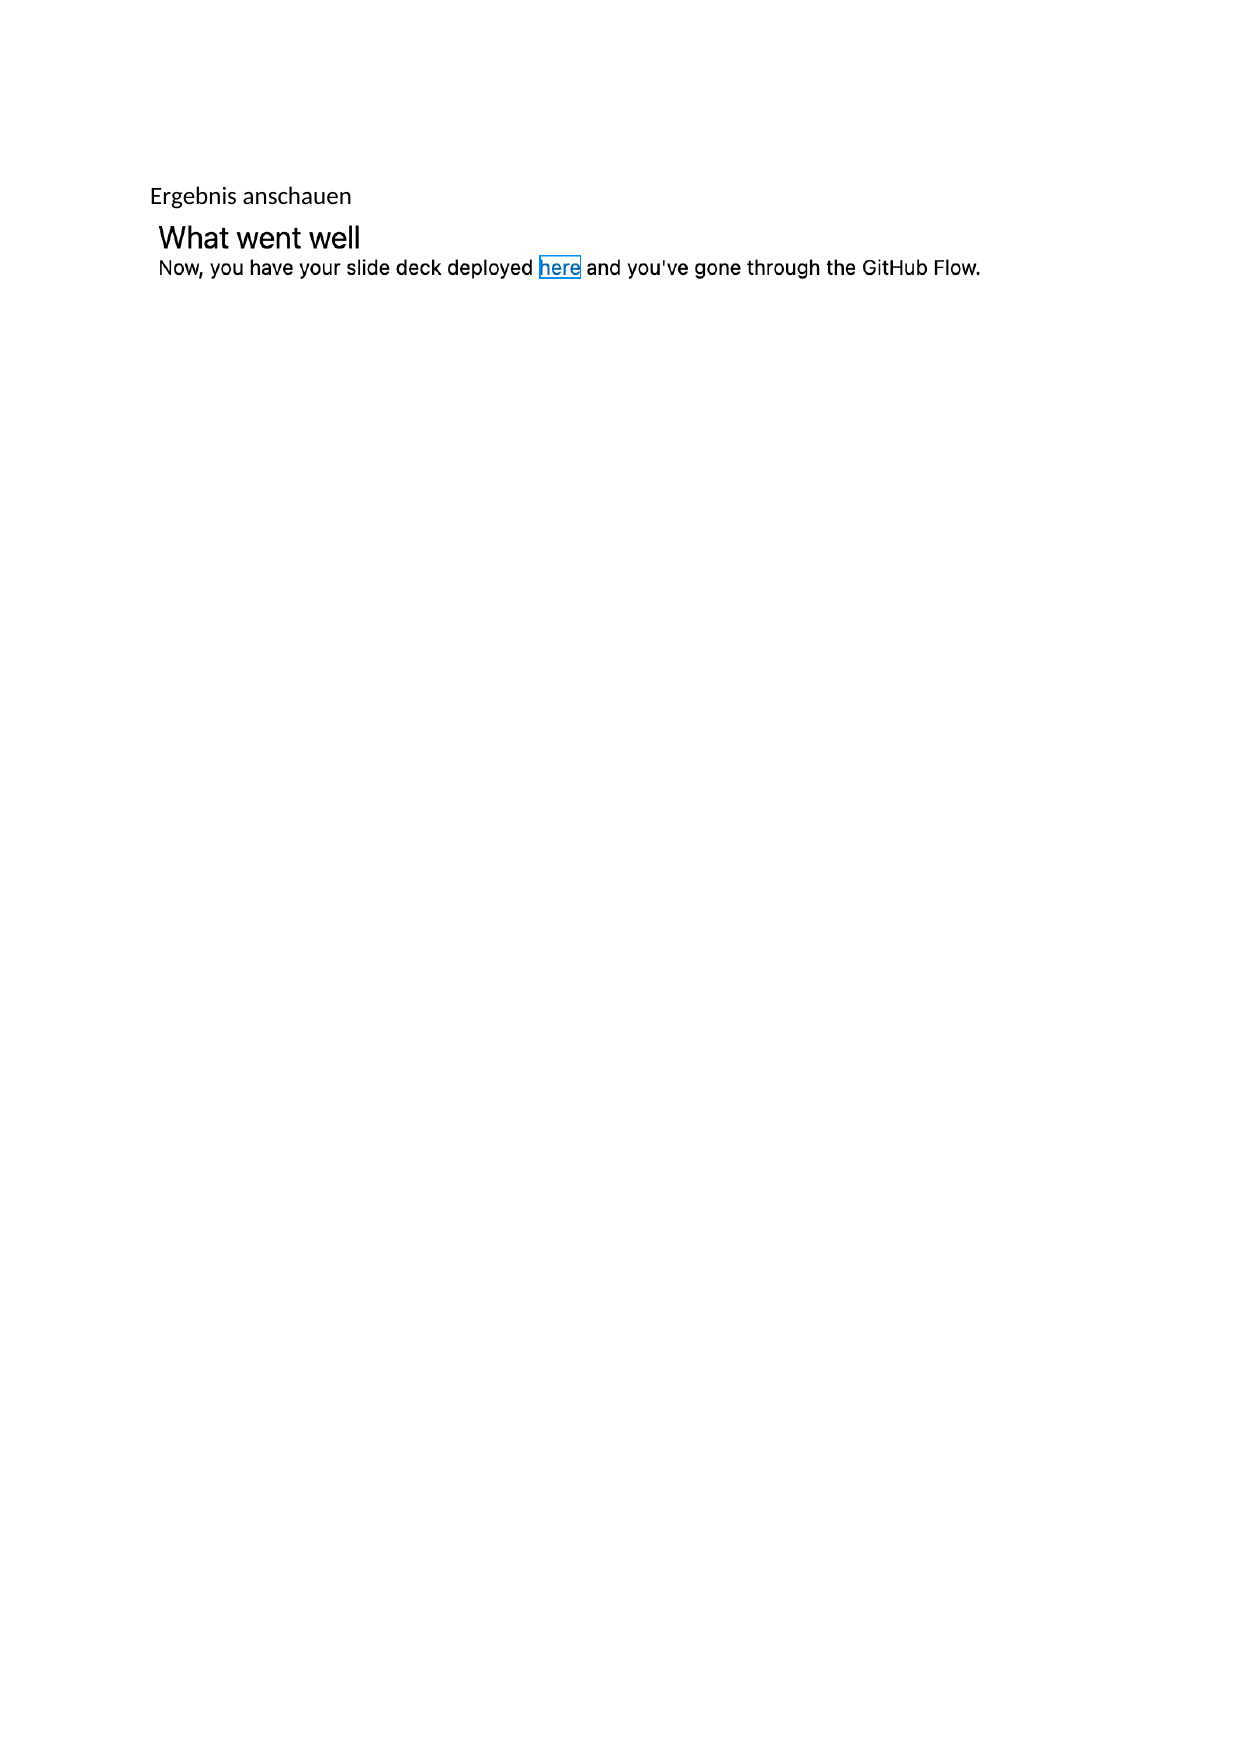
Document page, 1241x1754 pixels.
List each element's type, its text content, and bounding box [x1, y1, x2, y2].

picture [150, 211, 1091, 291]
text Ergebnis anschauen [150, 150, 1090, 211]
